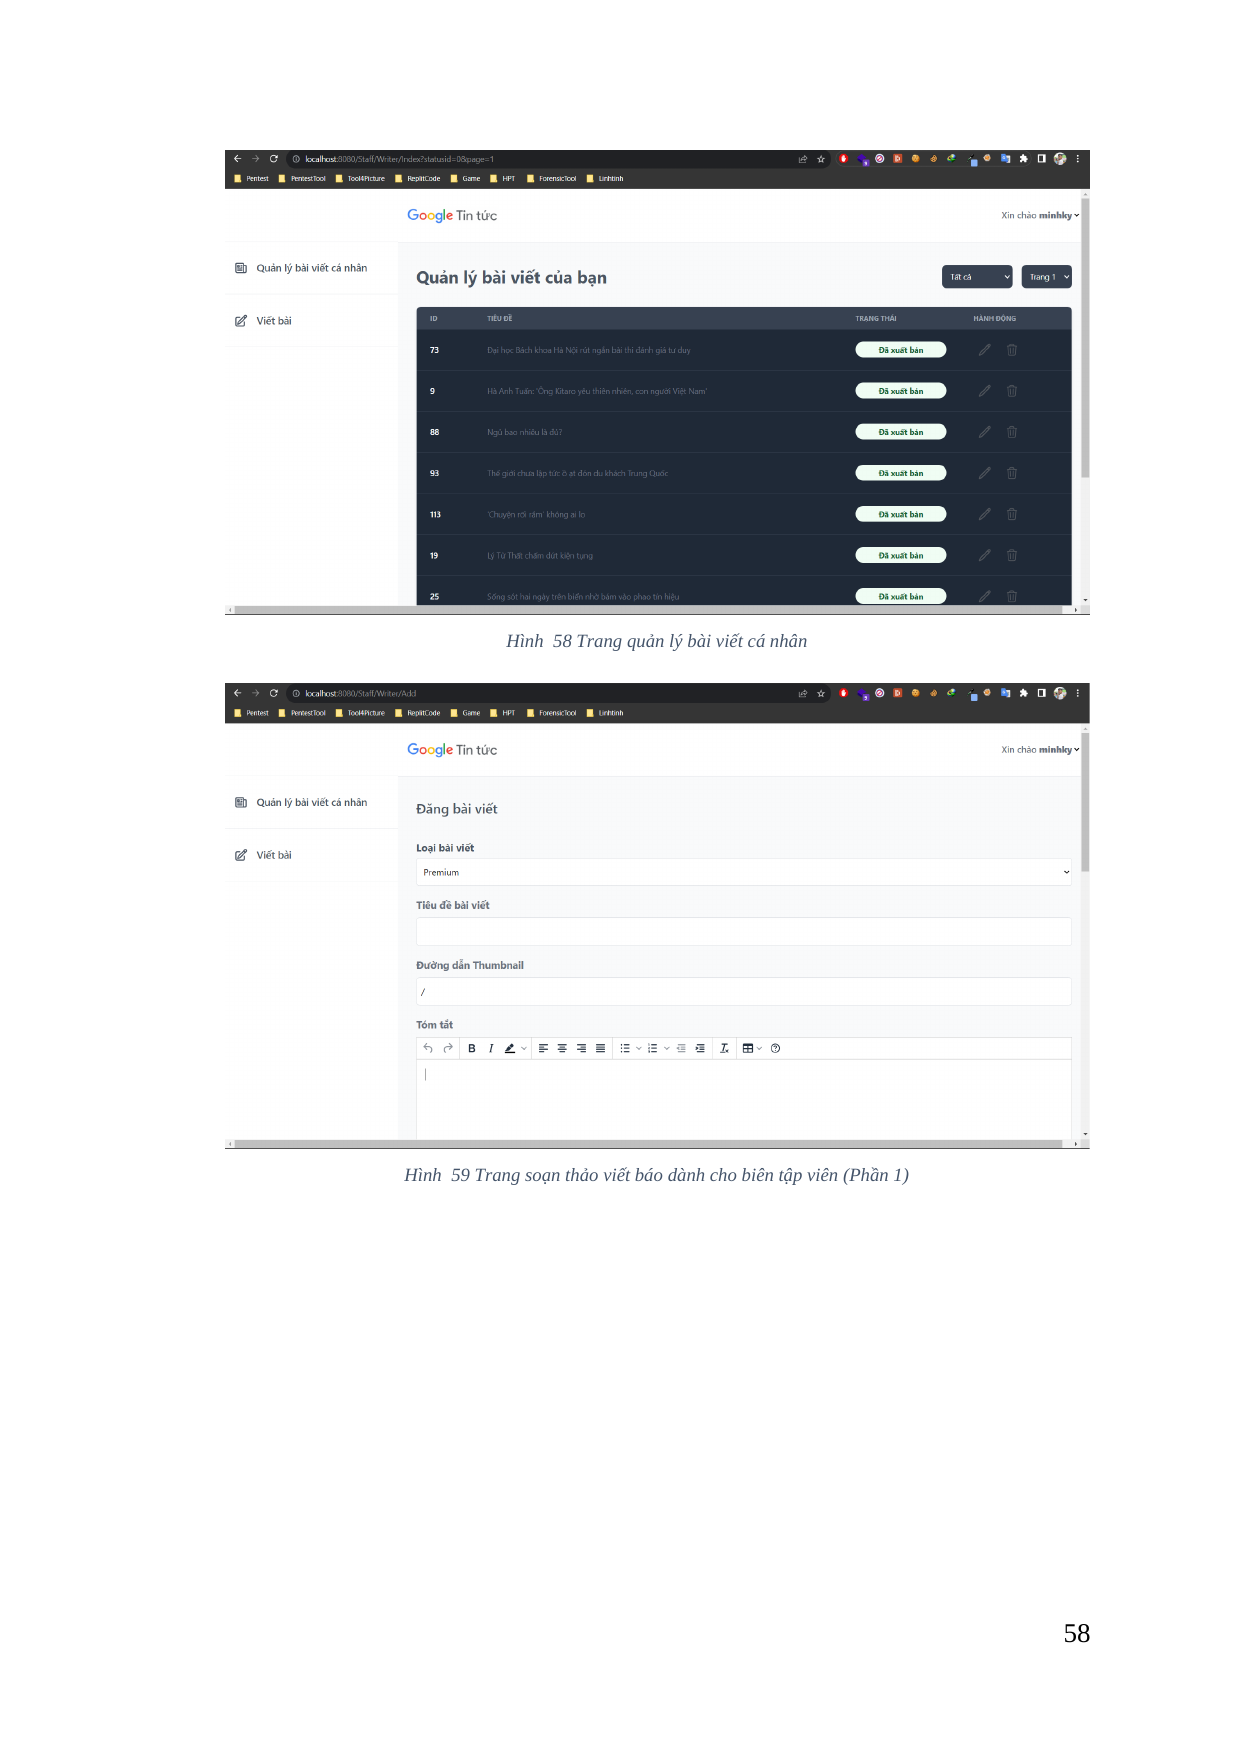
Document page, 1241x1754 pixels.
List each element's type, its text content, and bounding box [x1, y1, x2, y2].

text Hình 58 Trang quản lý bài viết cá nhân [150, 630, 1090, 652]
picture [225, 150, 1090, 615]
picture [225, 683, 1090, 1149]
text Hình 59 Trang soạn thảo viết báo dành cho biên tập viên (Phần 1) [150, 1164, 1090, 1186]
